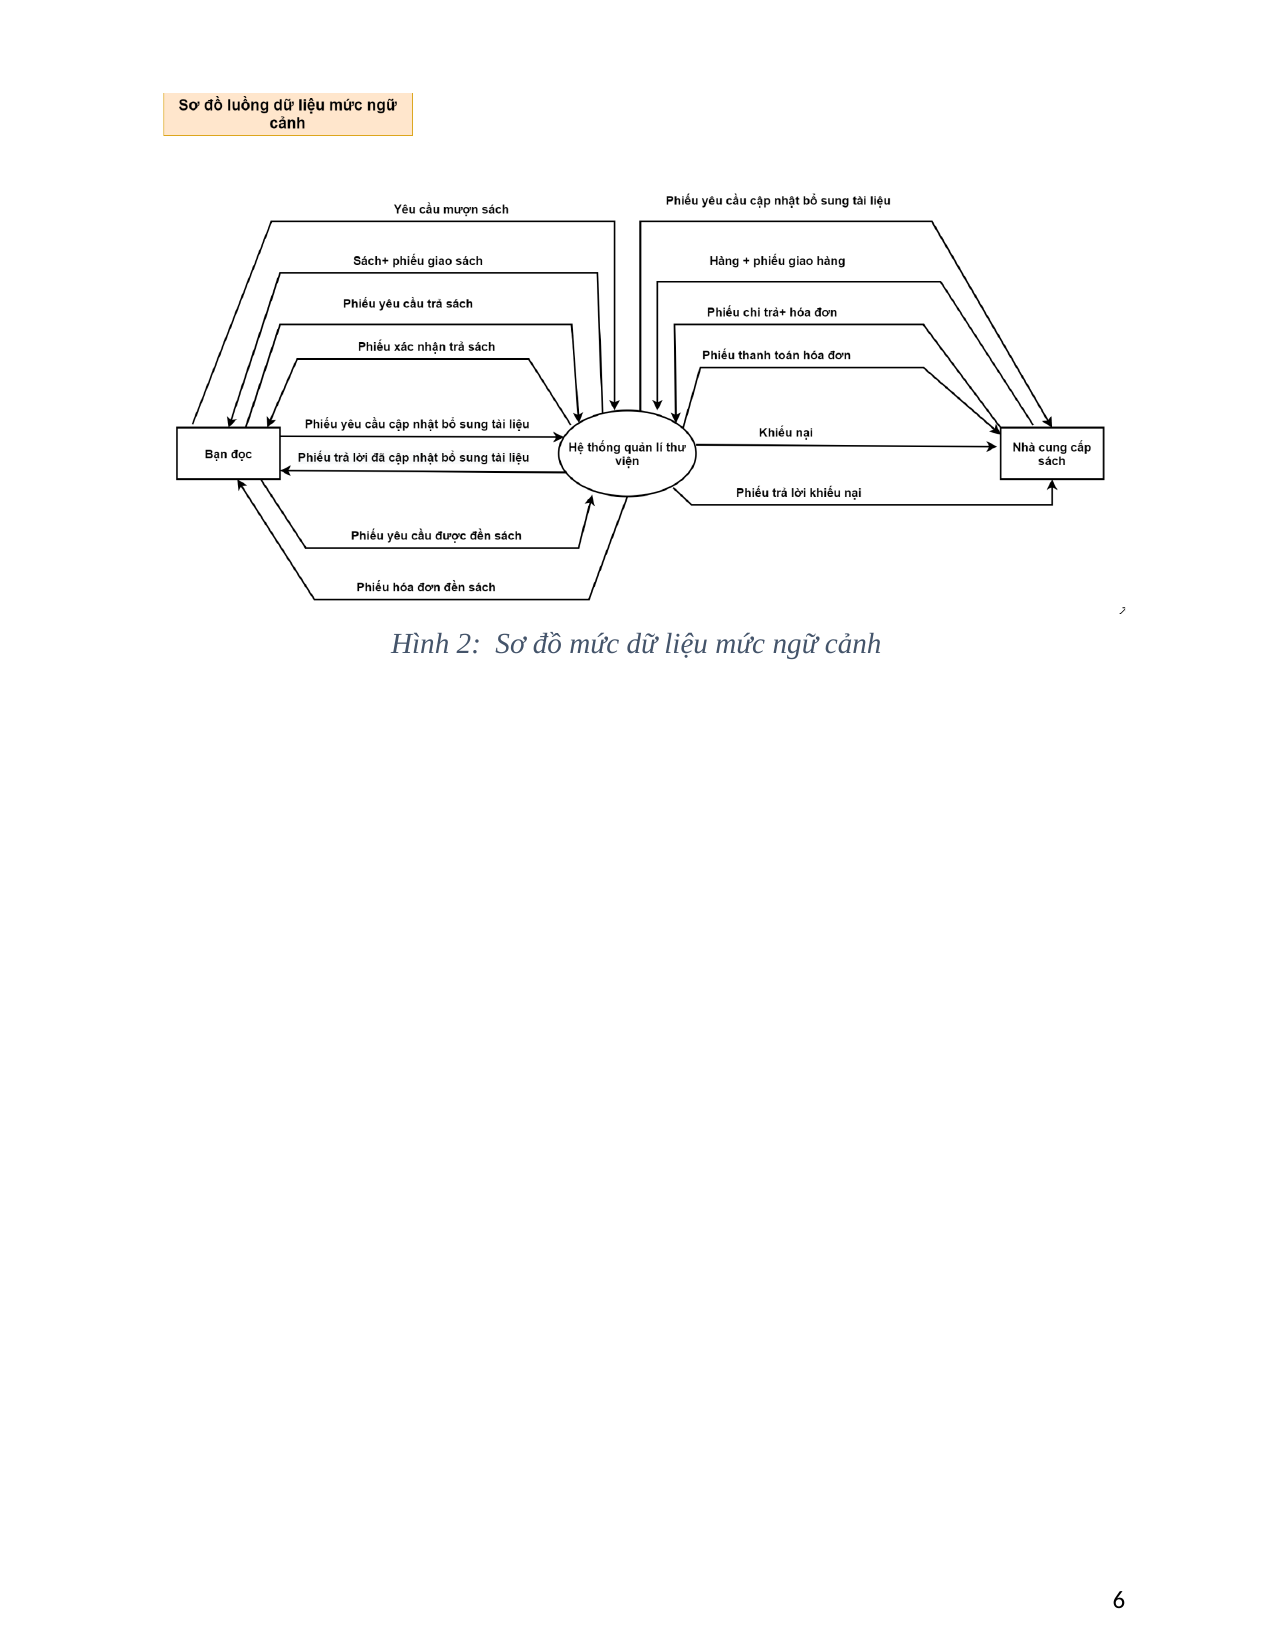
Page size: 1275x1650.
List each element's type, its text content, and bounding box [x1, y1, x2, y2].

text Hình 2: Sơ đồ mức dữ liệu mức ngữ cảnh [150, 626, 1125, 659]
picture [150, 93, 1125, 614]
